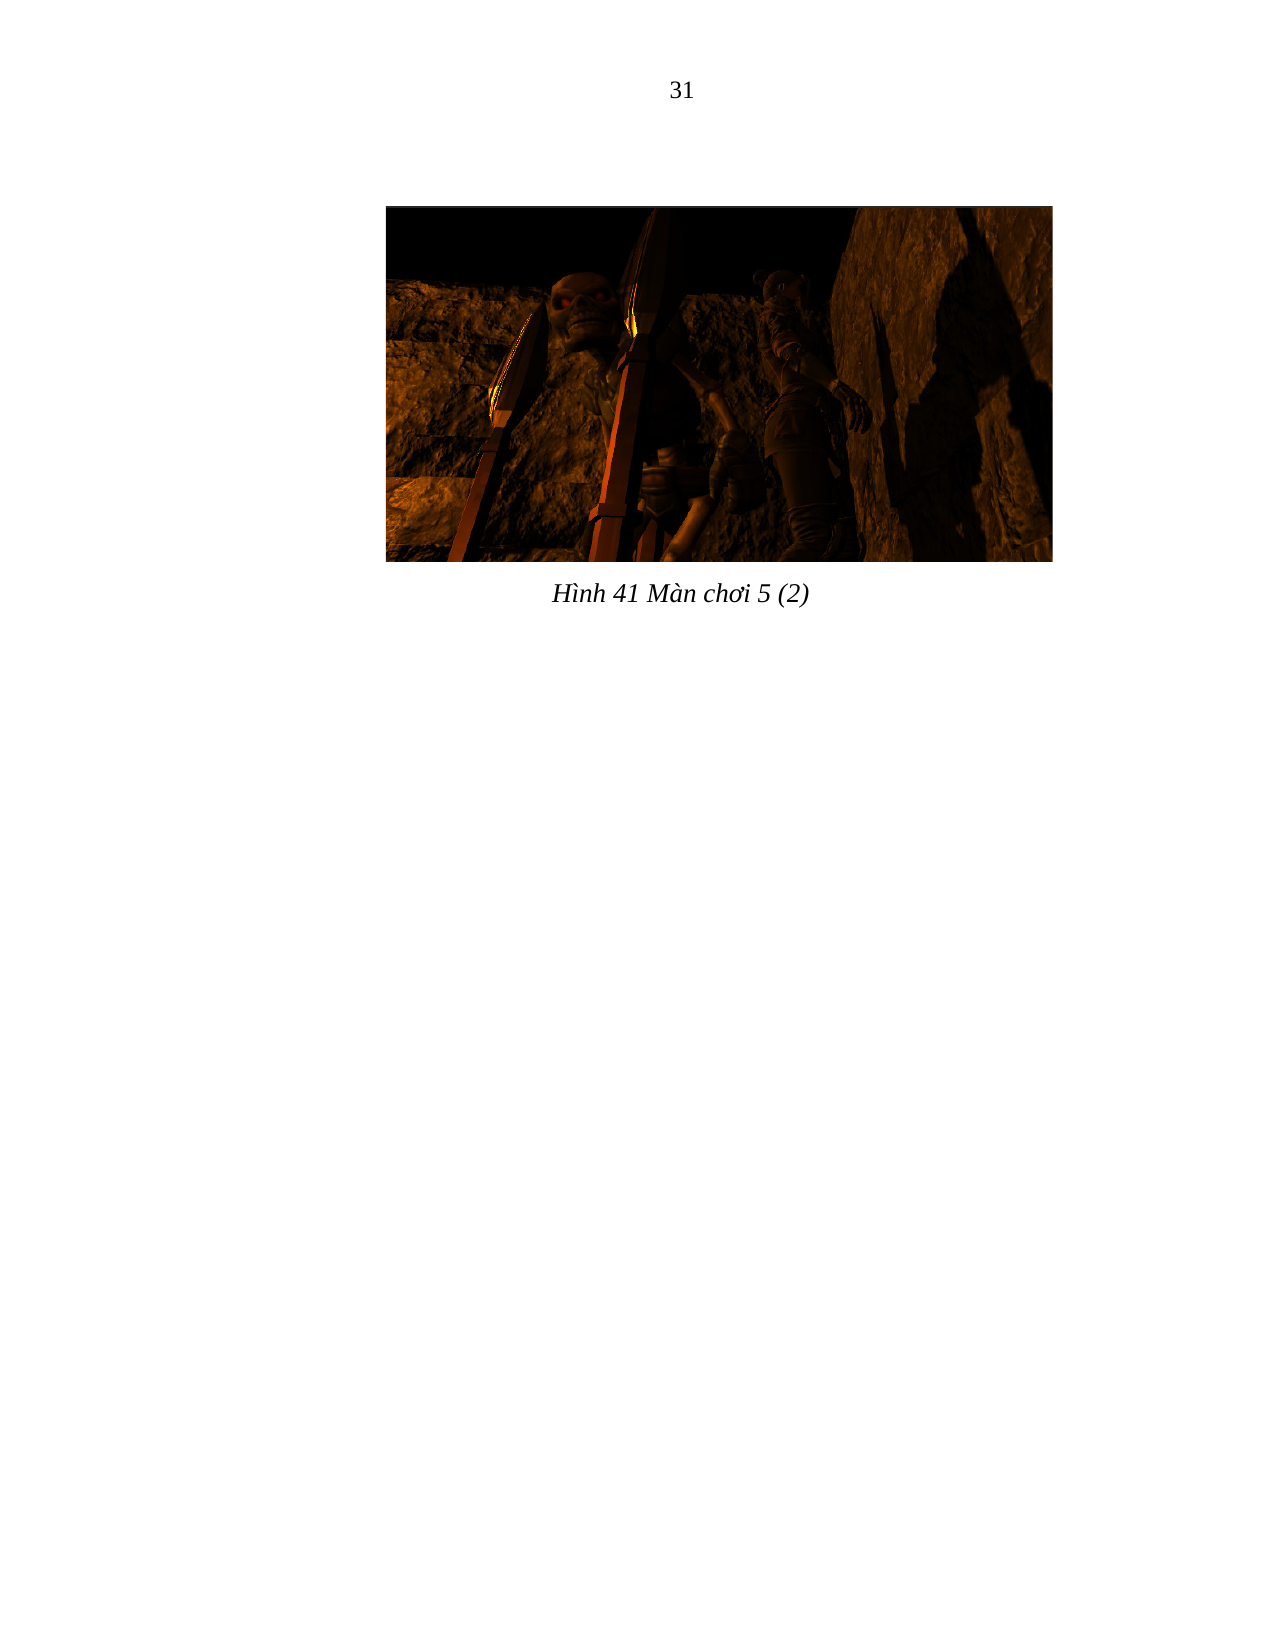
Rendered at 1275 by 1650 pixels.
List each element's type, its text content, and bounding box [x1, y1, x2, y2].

picture [385, 206, 1053, 562]
text Hình 41 Màn chơi 5 (2) [207, 577, 1157, 608]
